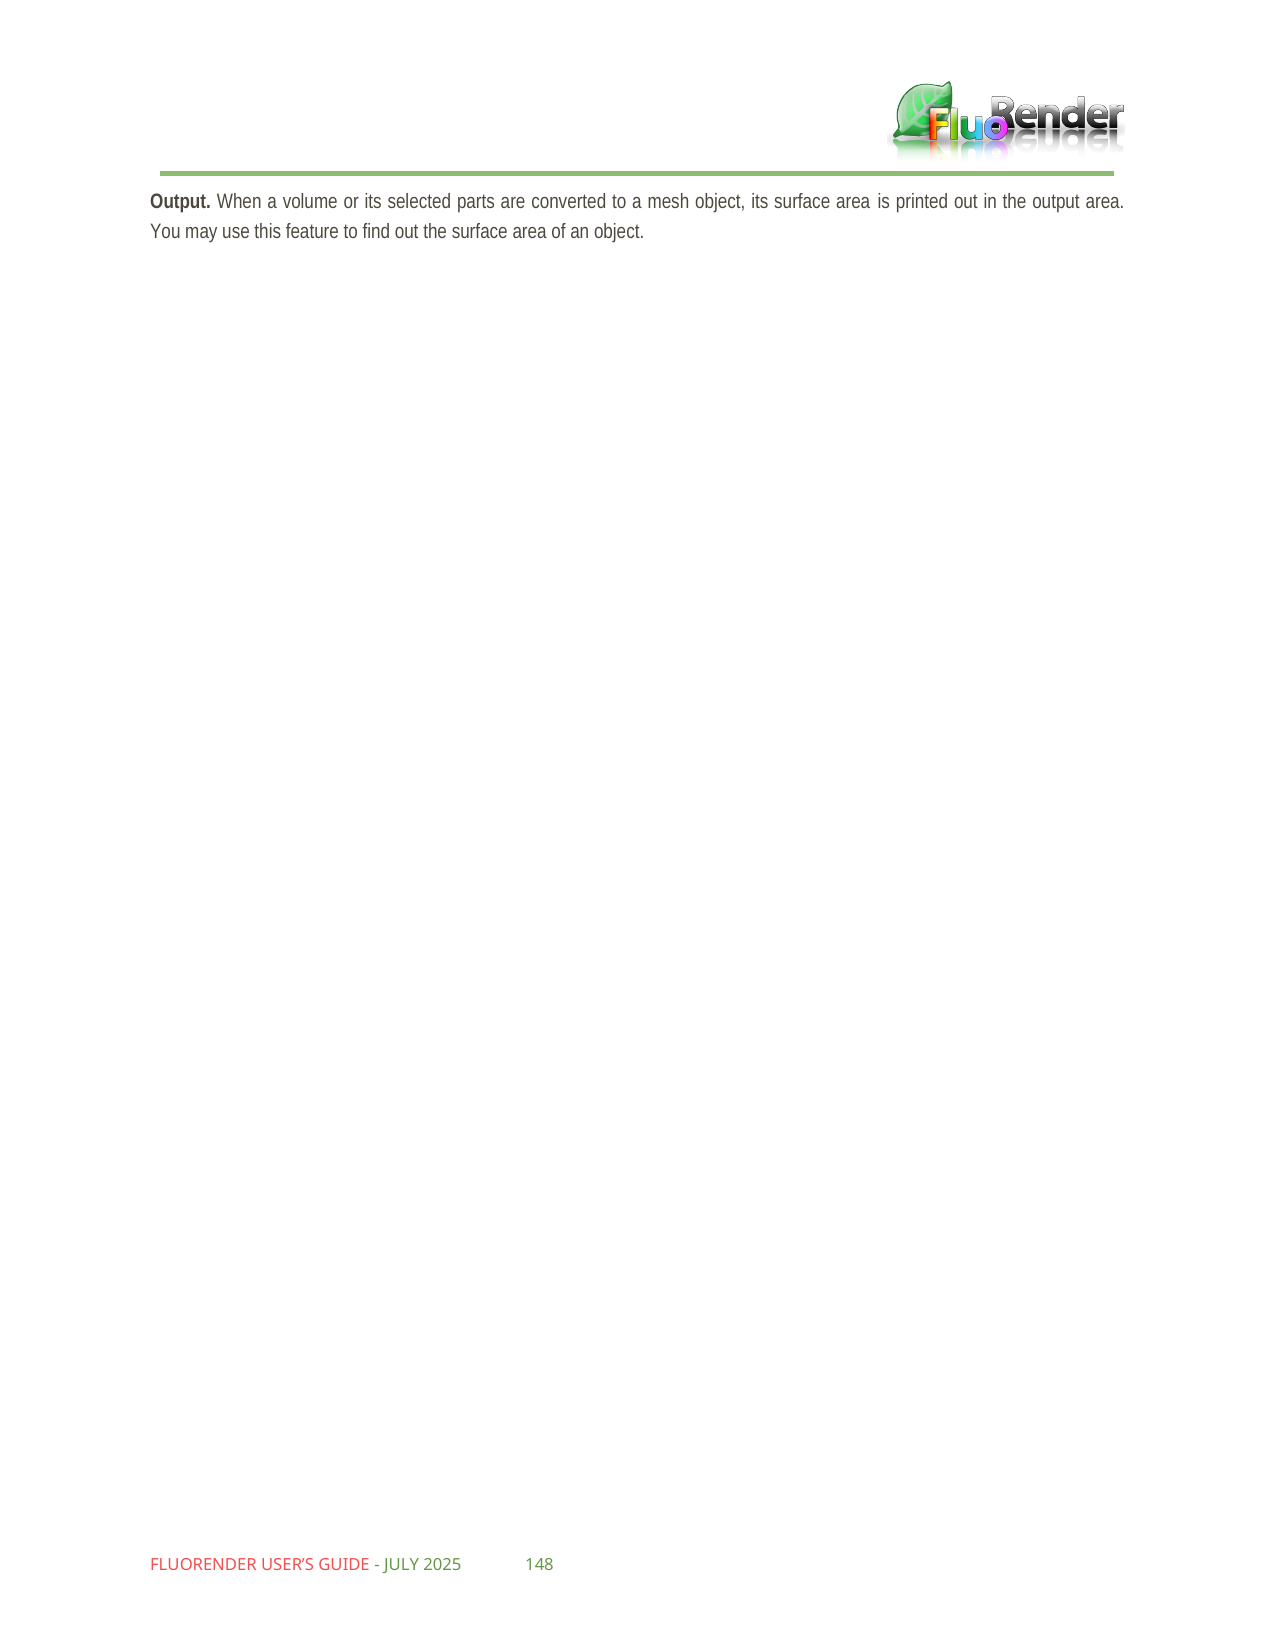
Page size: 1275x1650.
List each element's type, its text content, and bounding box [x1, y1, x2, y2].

picture [887, 75, 1125, 165]
text Output. When a volume or its selected parts are converted to a mesh object, its surface area is printed out in the output area. You may use this feature to find out the surface area of an object. [150, 189, 1125, 243]
